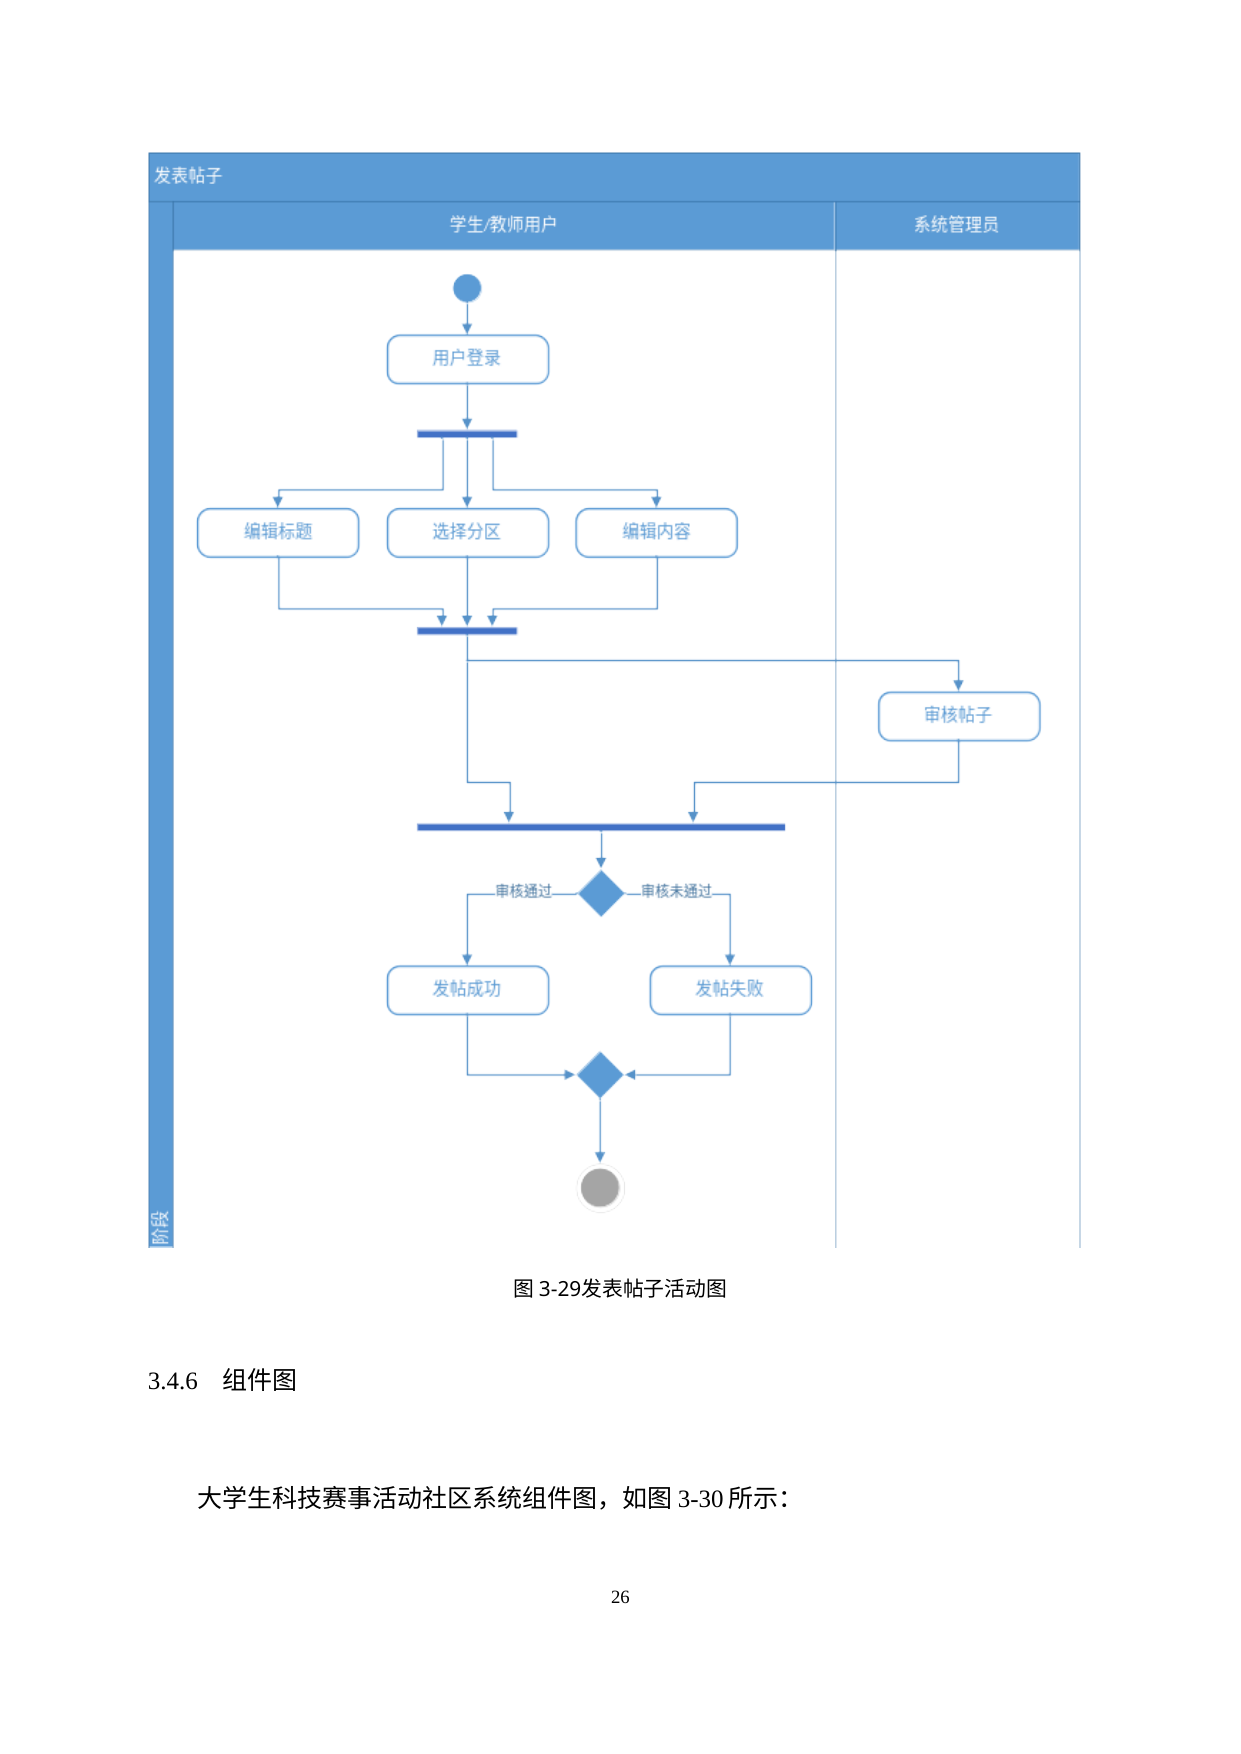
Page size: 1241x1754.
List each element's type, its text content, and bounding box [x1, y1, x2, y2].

text 大学生科技赛事活动社区系统组件图，如图3-30所示： [148, 1464, 1092, 1529]
text 图 3-29发表帖子活动图 [148, 1271, 1092, 1304]
subtitle 组件图 [148, 1346, 1092, 1411]
